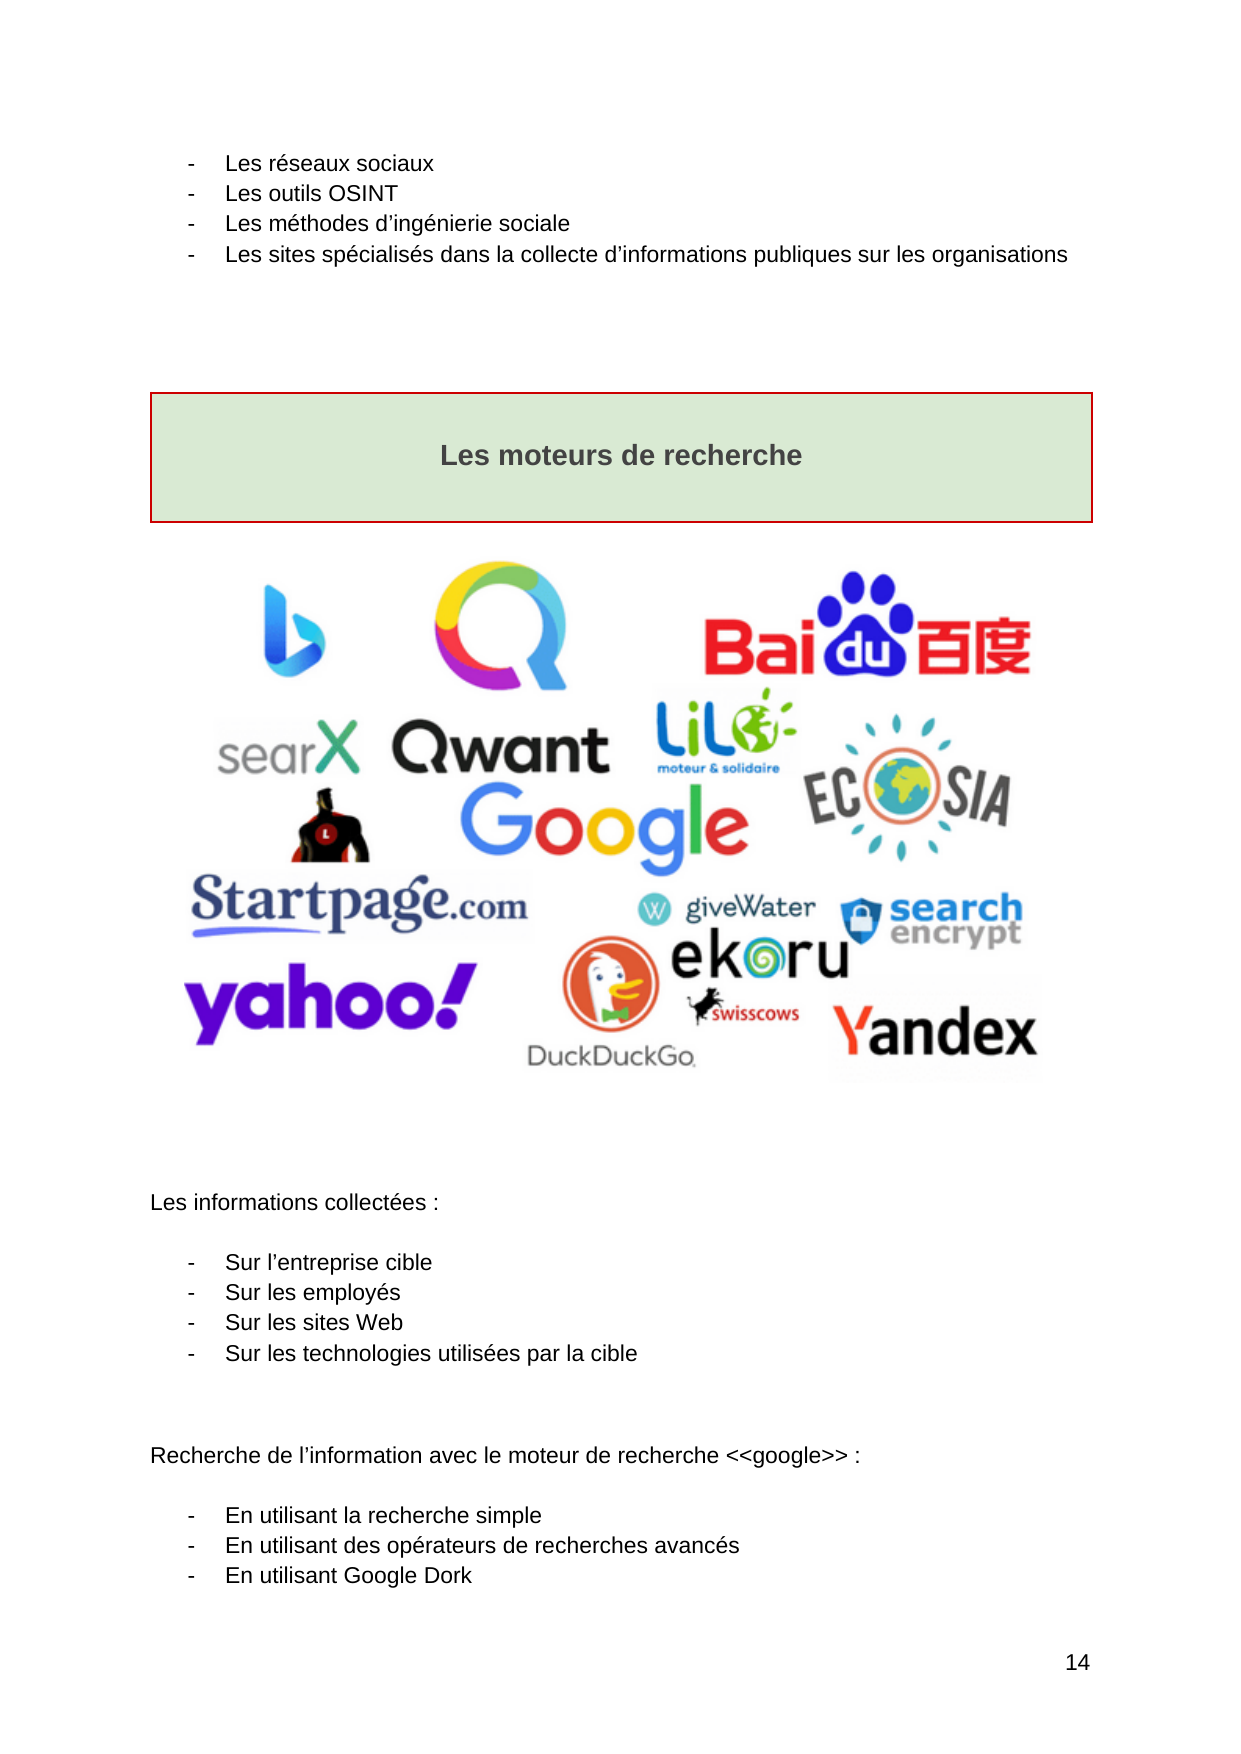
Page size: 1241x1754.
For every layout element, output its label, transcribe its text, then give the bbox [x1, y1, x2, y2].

list En utilisant des opérateurs de recherches avancés [187, 1532, 1090, 1559]
list Les outils OSINT [187, 180, 1090, 207]
list Les réseaux sociaux [187, 150, 1090, 176]
list Sur les employés [187, 1279, 1090, 1306]
text Recherche de l’information avec le moteur de recherche <<google>> : [150, 1442, 1090, 1468]
list Sur l’entreprise cible [187, 1249, 1090, 1275]
list Les sites spécialisés dans la collecte d’informations publiques sur les organisations [187, 241, 1090, 267]
list Sur les sites Web [187, 1309, 1090, 1336]
table_header Les moteurs de recherche [152, 394, 1091, 521]
list En utilisant la recherche simple [187, 1502, 1090, 1528]
text Les informations collectées : [150, 1188, 1090, 1215]
picture [184, 523, 1057, 1083]
list Sur les technologies utilisées par la cible [187, 1339, 1090, 1366]
list Les méthodes d’ingénierie sociale [187, 210, 1090, 237]
list En utilisant Google Dork [187, 1562, 1090, 1589]
